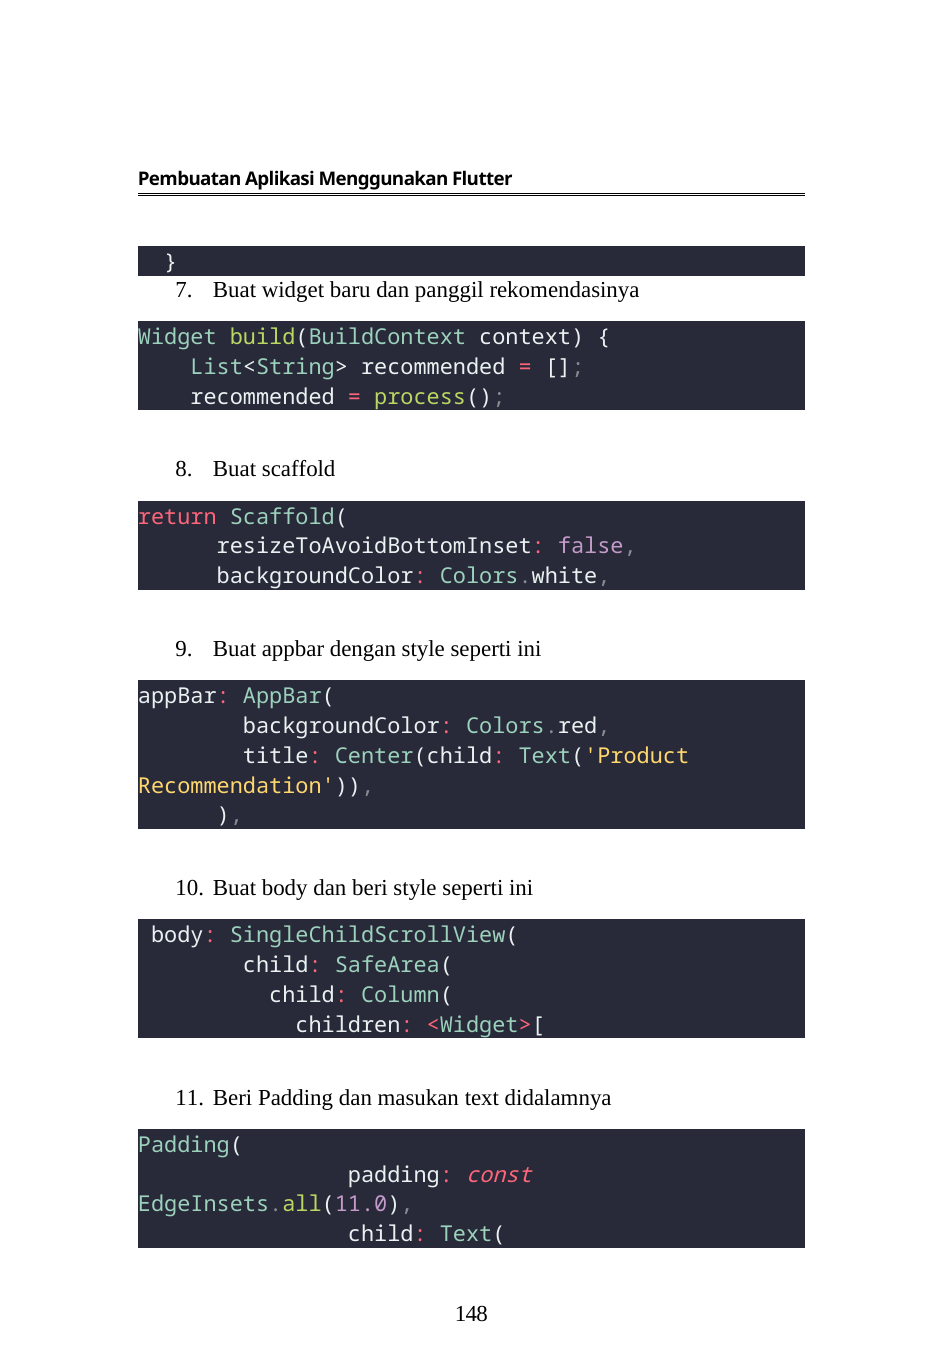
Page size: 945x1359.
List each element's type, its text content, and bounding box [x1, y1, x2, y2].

text } [138, 246, 805, 276]
text Padding( [138, 1129, 805, 1158]
text resizeToAvoidBottomInset: false, [138, 530, 805, 560]
list Buat appbar dengan style seperti ini [175, 635, 805, 661]
list Buat scaffold [175, 456, 805, 482]
text title: Center(child: Text('Product Recommendation')), [138, 740, 805, 799]
text return Scaffold( [138, 501, 805, 530]
list Buat widget baru dan panggil rekomendasinya [175, 276, 805, 302]
text ), [138, 799, 805, 829]
text children: <Widget>[ [138, 1009, 805, 1038]
text padding: const EdgeInsets.all(11.0), [138, 1158, 805, 1218]
text backgroundColor: Colors.red, [138, 710, 805, 740]
list Beri Padding dan masukan text didalamnya [175, 1084, 805, 1110]
text child: Text( [138, 1218, 805, 1248]
text recommended = process(); [138, 381, 805, 410]
text child: SafeArea( [138, 949, 805, 979]
text body: SingleChildScrollView( [138, 919, 805, 949]
text backgroundColor: Colors.white, [138, 560, 805, 590]
list Buat body dan beri style seperti ini [175, 874, 805, 901]
text child: Column( [138, 979, 805, 1009]
text Widget build(BuildContext context) { [138, 321, 805, 351]
text List<String> recommended = []; [138, 351, 805, 381]
text appBar: AppBar( [138, 680, 805, 710]
